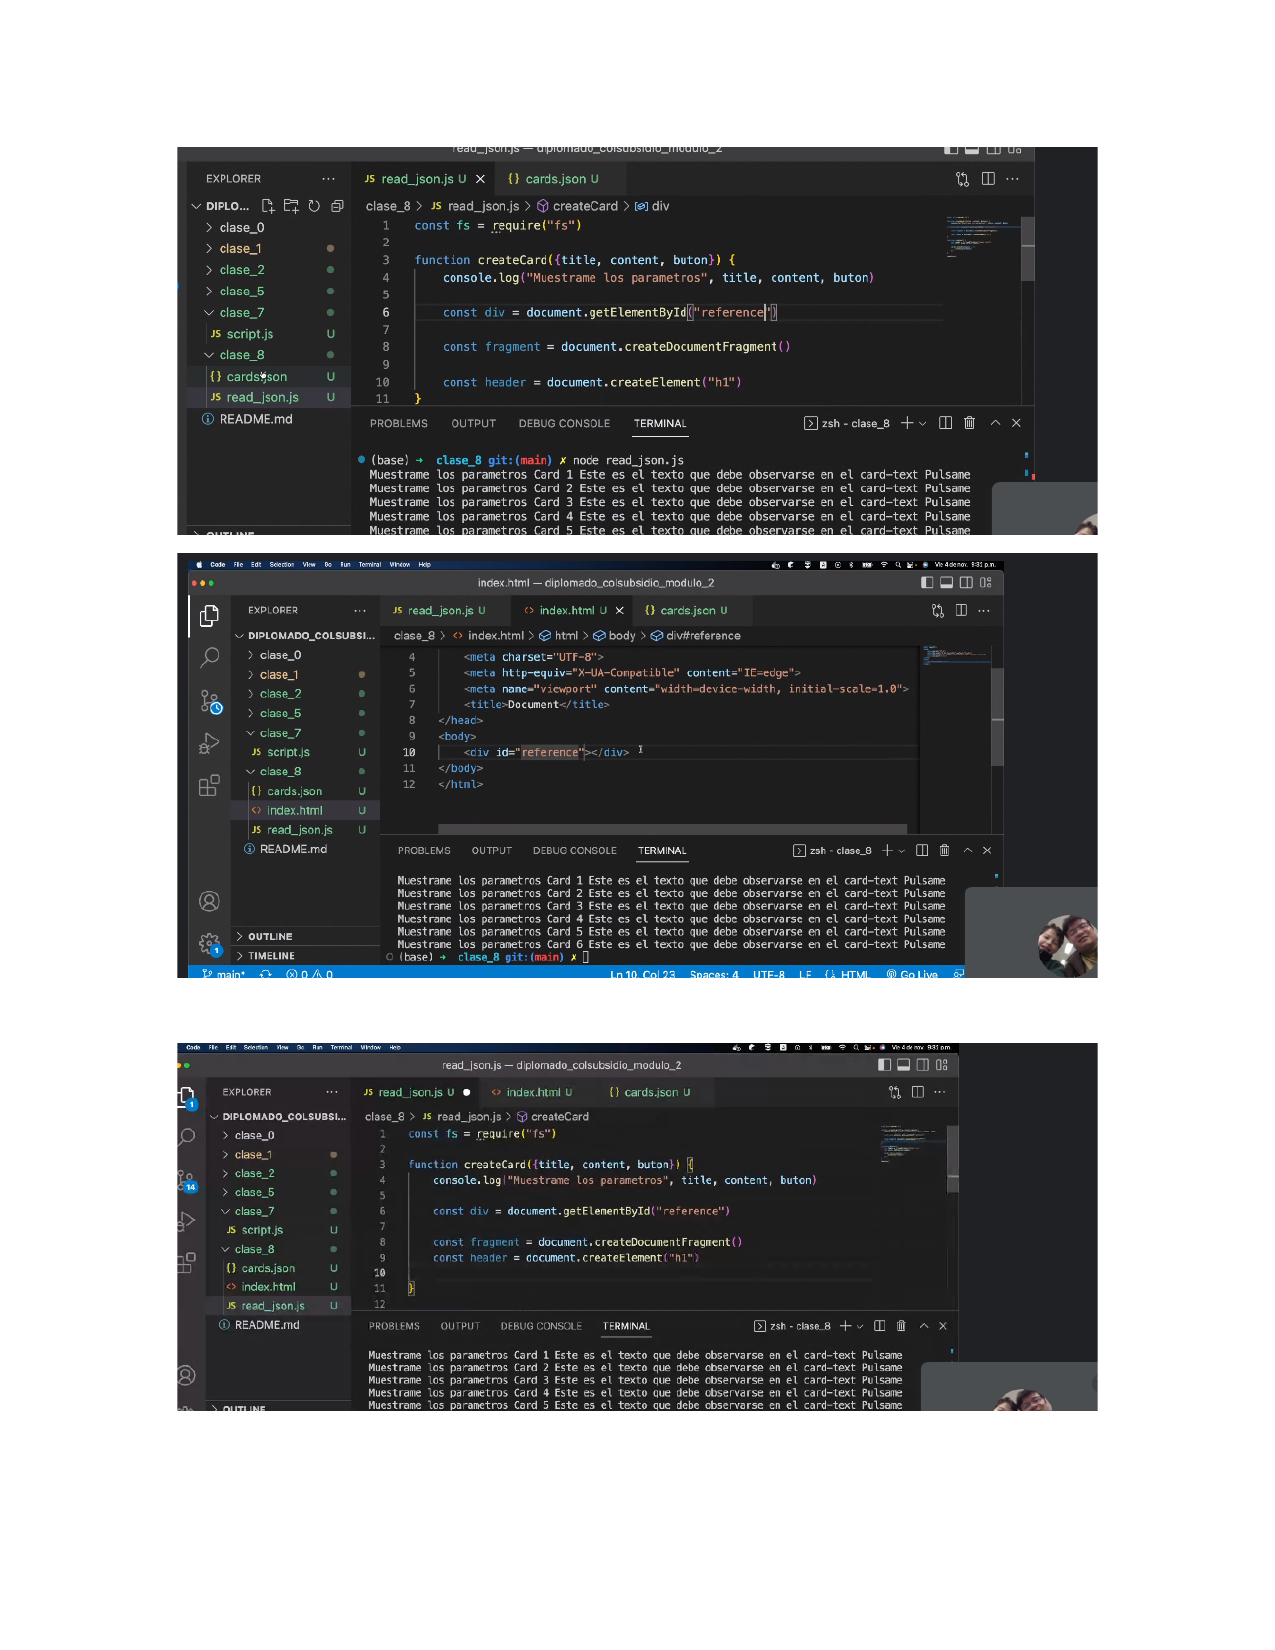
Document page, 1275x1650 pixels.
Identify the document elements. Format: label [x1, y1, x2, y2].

picture [177, 1043, 1098, 1411]
picture [177, 553, 1098, 978]
picture [177, 147, 1098, 535]
